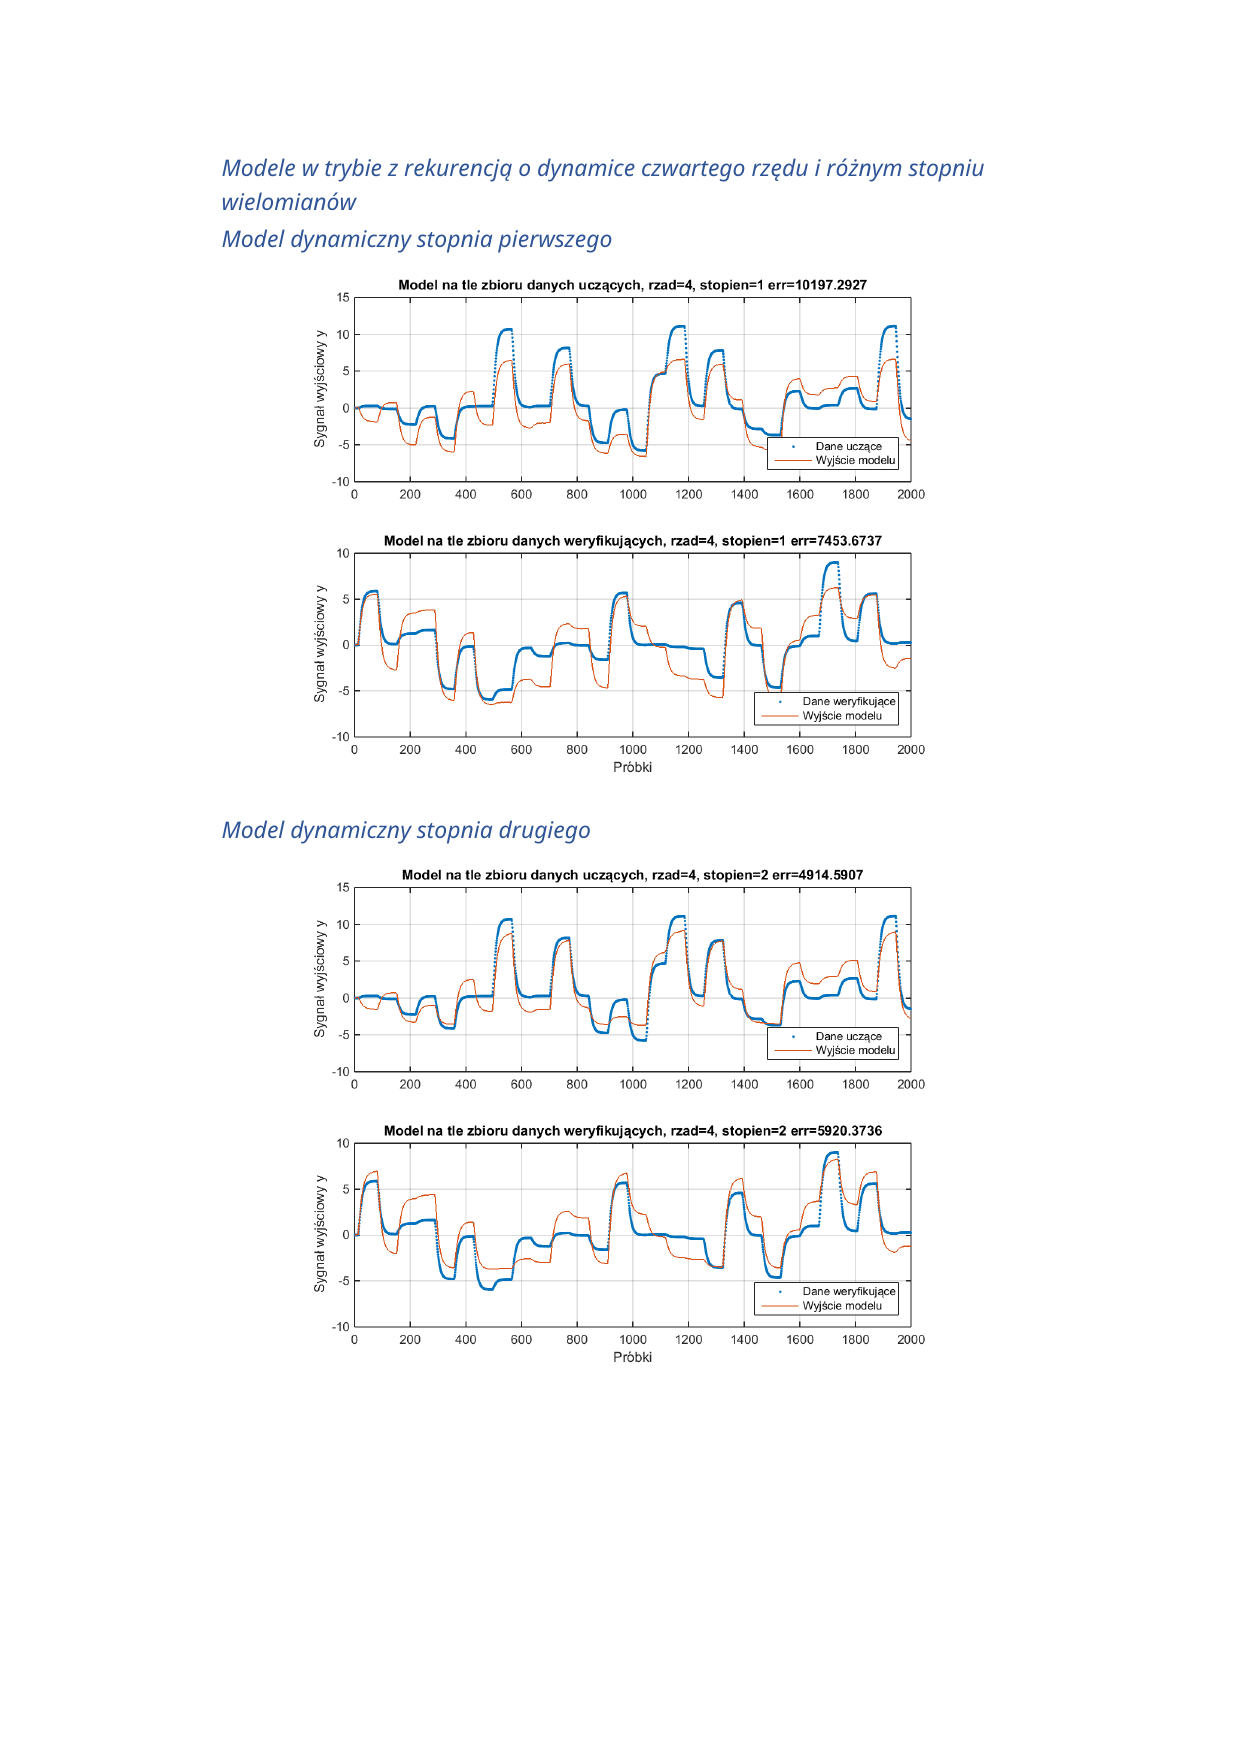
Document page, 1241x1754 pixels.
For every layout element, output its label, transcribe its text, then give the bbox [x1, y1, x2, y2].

subtitle Model dynamiczny stopnia drugiego [221, 814, 1093, 845]
picture [261, 257, 979, 796]
subtitle Modele w trybie z rekurencją o dynamice czwartego rzędu i różnym stopniu wielomianów [221, 152, 1093, 217]
subtitle Model dynamiczny stopnia pierwszego [221, 223, 1093, 255]
picture [261, 847, 979, 1386]
